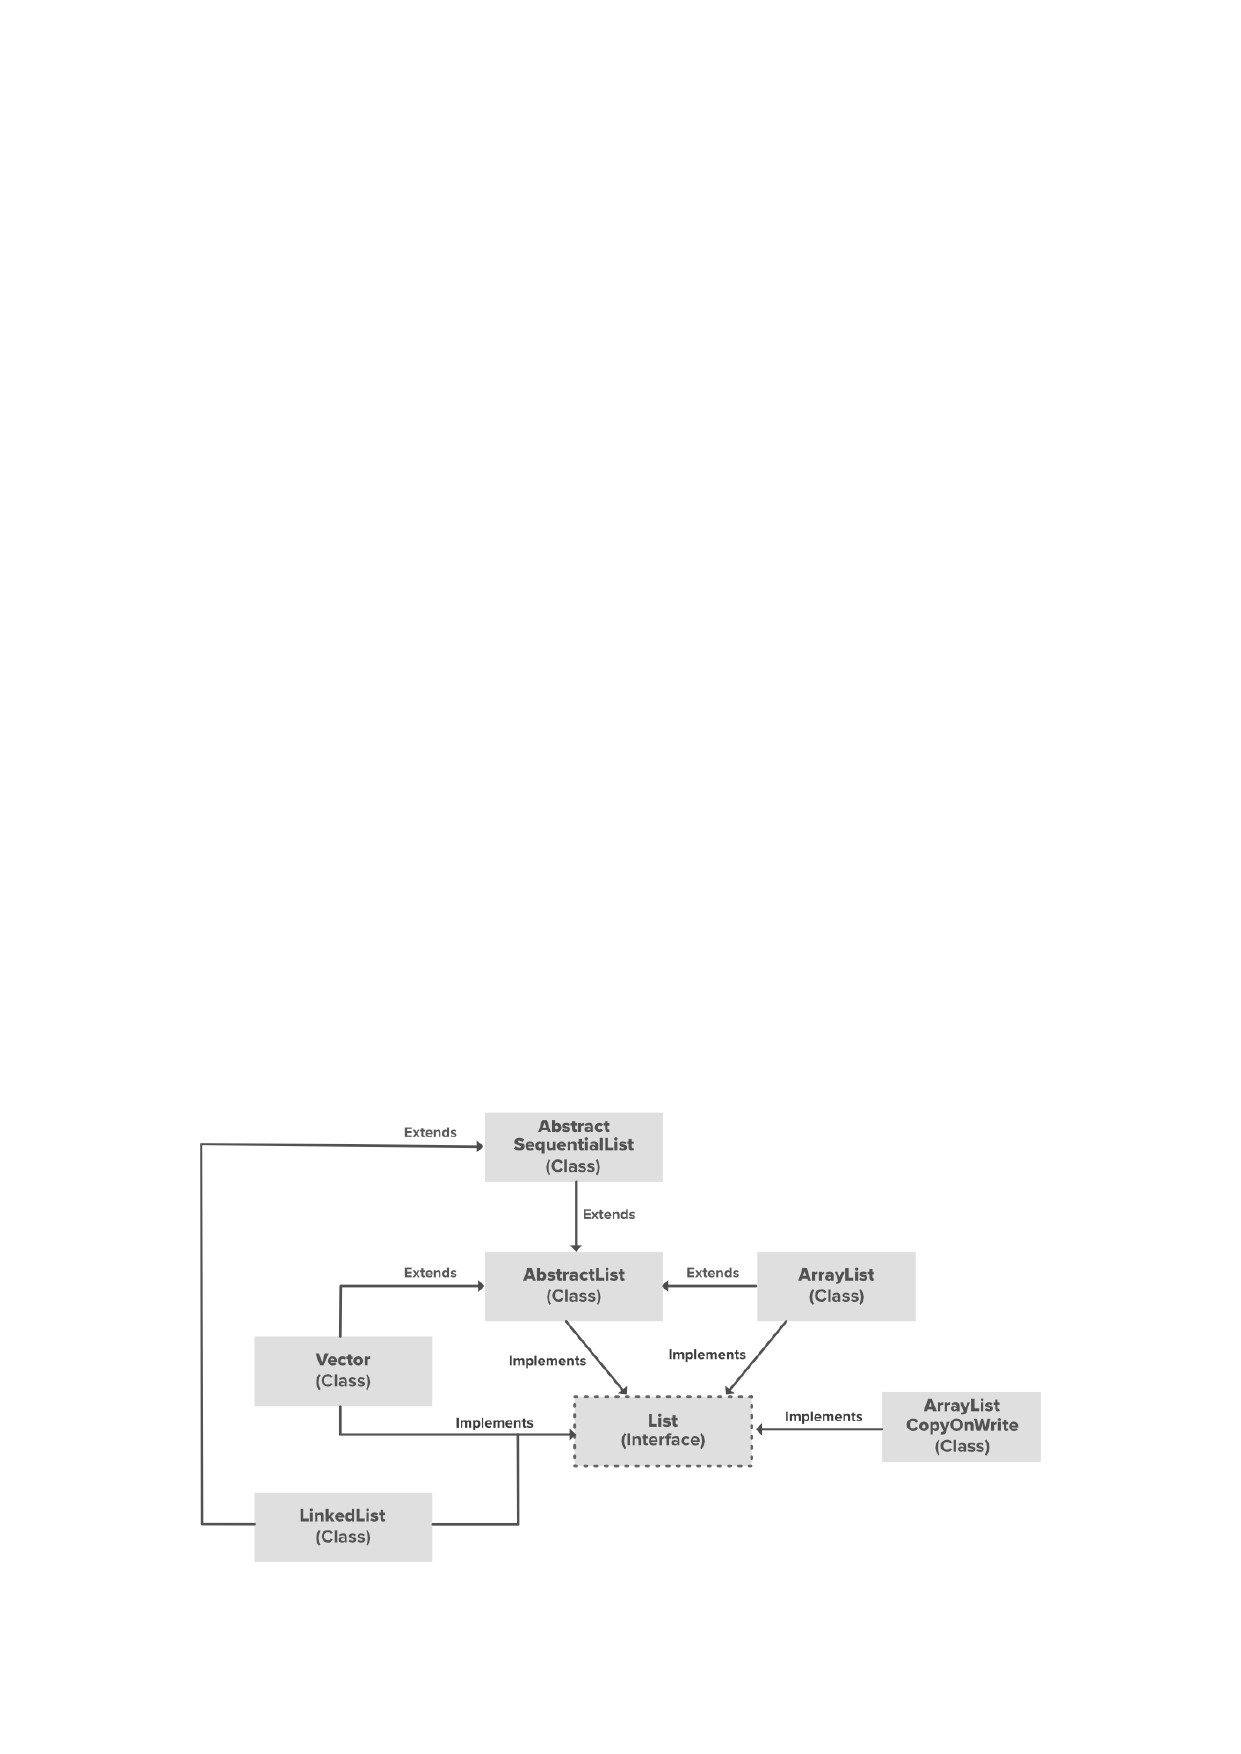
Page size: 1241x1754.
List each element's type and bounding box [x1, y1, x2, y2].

picture [150, 1085, 1091, 1596]
